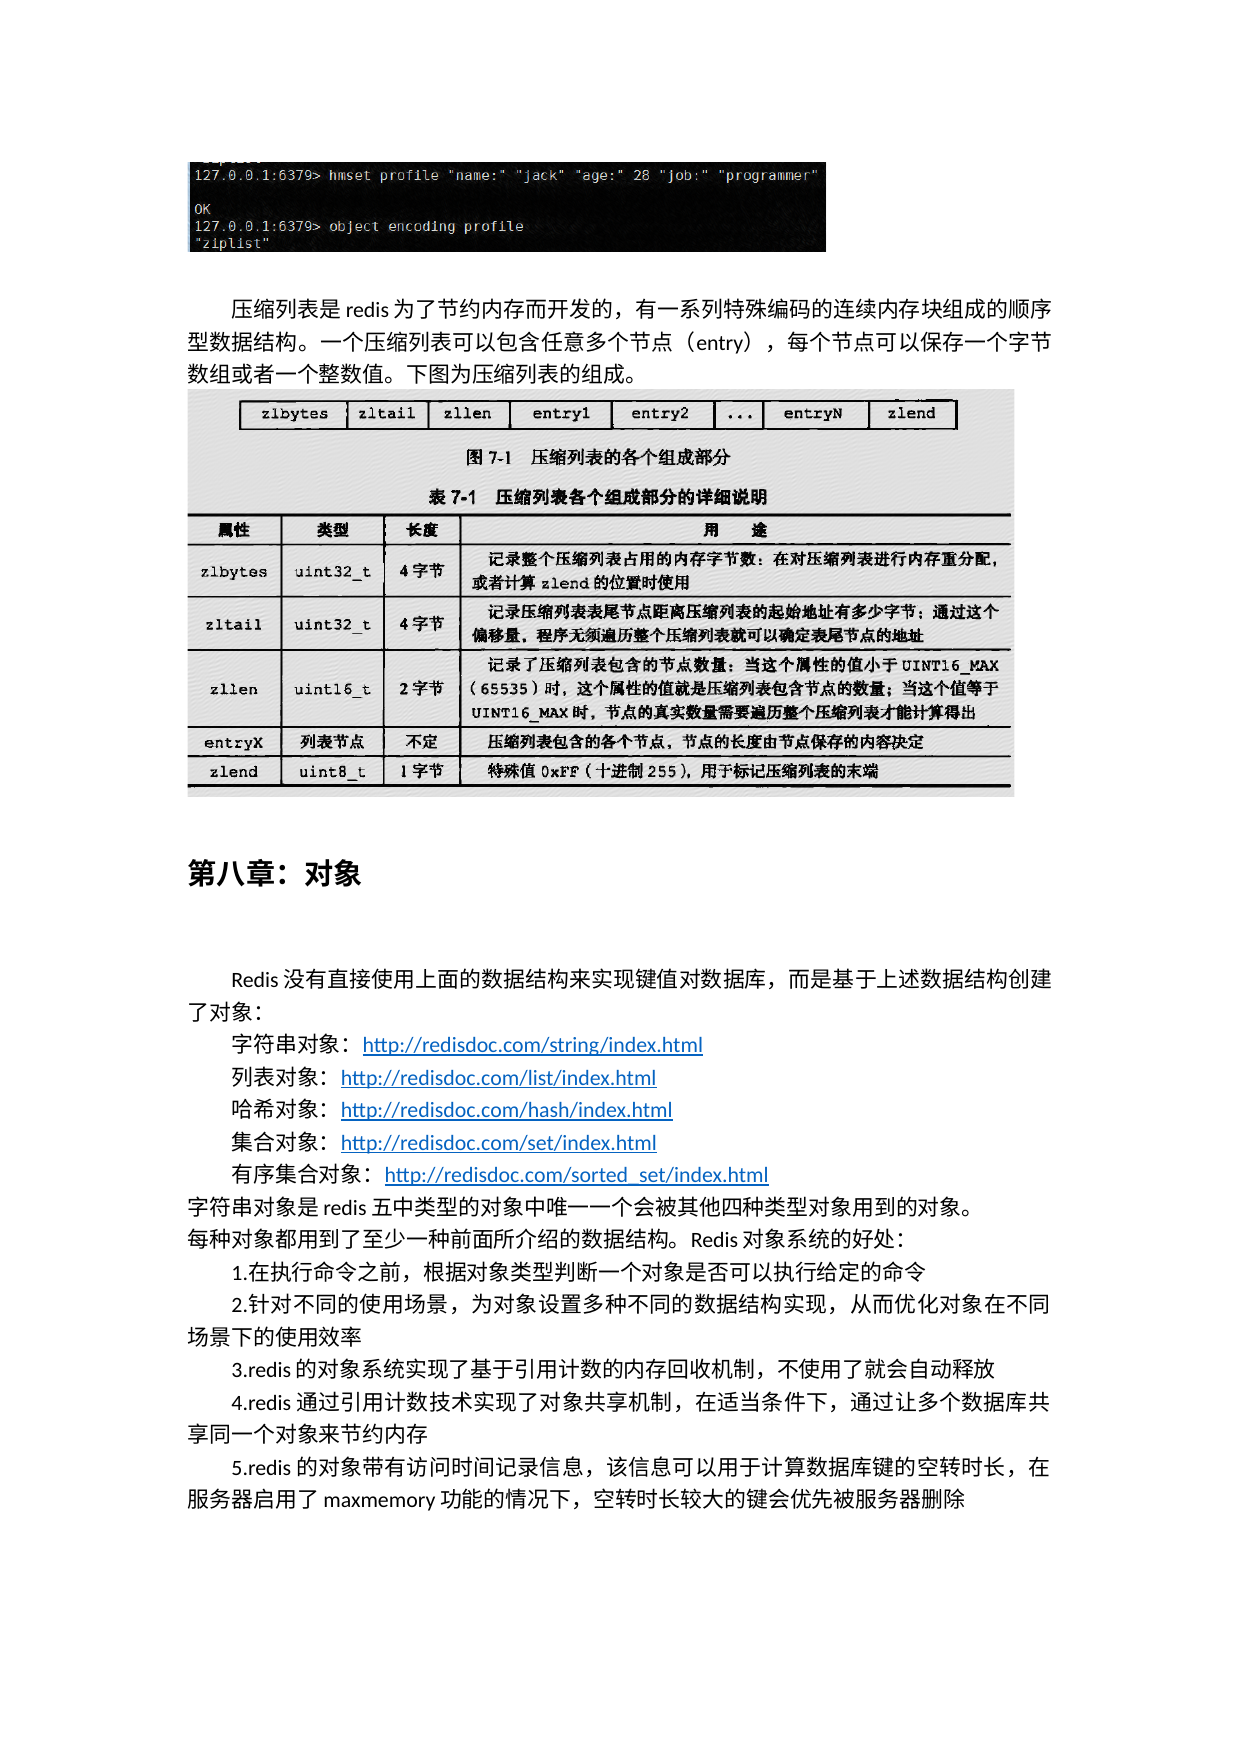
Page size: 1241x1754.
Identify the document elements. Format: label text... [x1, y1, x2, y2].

text 5.redis的对象带有访问时间记录信息，该信息可以用于计算数据库键的空转时长，在服务器启用了maxmemory功能的情况下，空转时长较大的键会优先被服务器删除 [187, 1449, 1053, 1514]
picture [187, 389, 1015, 797]
subtitle 第八章：对象 [187, 839, 1053, 904]
text 4.redis通过引用计数技术实现了对象共享机制，在适当条件下，通过让多个数据库共享同一个对象来节约内存 [187, 1384, 1053, 1449]
text 集合对象：http://redisdoc.com/set/index.html [187, 1124, 1053, 1157]
text 哈希对象：http://redisdoc.com/hash/index.html [187, 1092, 1053, 1124]
text 每种对象都用到了至少一种前面所介绍的数据结构。Redis对象系统的好处： [187, 1222, 1053, 1254]
text 字符串对象是redis五中类型的对象中唯一一个会被其他四种类型对象用到的对象。 [187, 1189, 1053, 1222]
text Redis没有直接使用上面的数据结构来实现键值对数据库，而是基于上述数据结构创建了对象： [187, 962, 1053, 1027]
text 列表对象：http://redisdoc.com/list/index.html [187, 1059, 1053, 1092]
text 字符串对象：http://redisdoc.com/string/index.html [187, 1027, 1053, 1059]
text 有序集合对象：http://redisdoc.com/sorted_set/index.html [187, 1157, 1053, 1189]
text 3.redis的对象系统实现了基于引用计数的内存回收机制，不使用了就会自动释放 [187, 1352, 1053, 1384]
text 2.针对不同的使用场景，为对象设置多种不同的数据结构实现，从而优化对象在不同场景下的使用效率 [187, 1287, 1053, 1352]
text 1.在执行命令之前，根据对象类型判断一个对象是否可以执行给定的命令 [187, 1254, 1053, 1287]
picture [187, 162, 827, 252]
text 压缩列表是redis为了节约内存而开发的，有一系列特殊编码的连续内存块组成的顺序型数据结构。一个压缩列表可以包含任意多个节点（entry），每个节点可以保存一个字节数组或者一个整数值。下图为压缩列表的组成。 [187, 292, 1053, 389]
